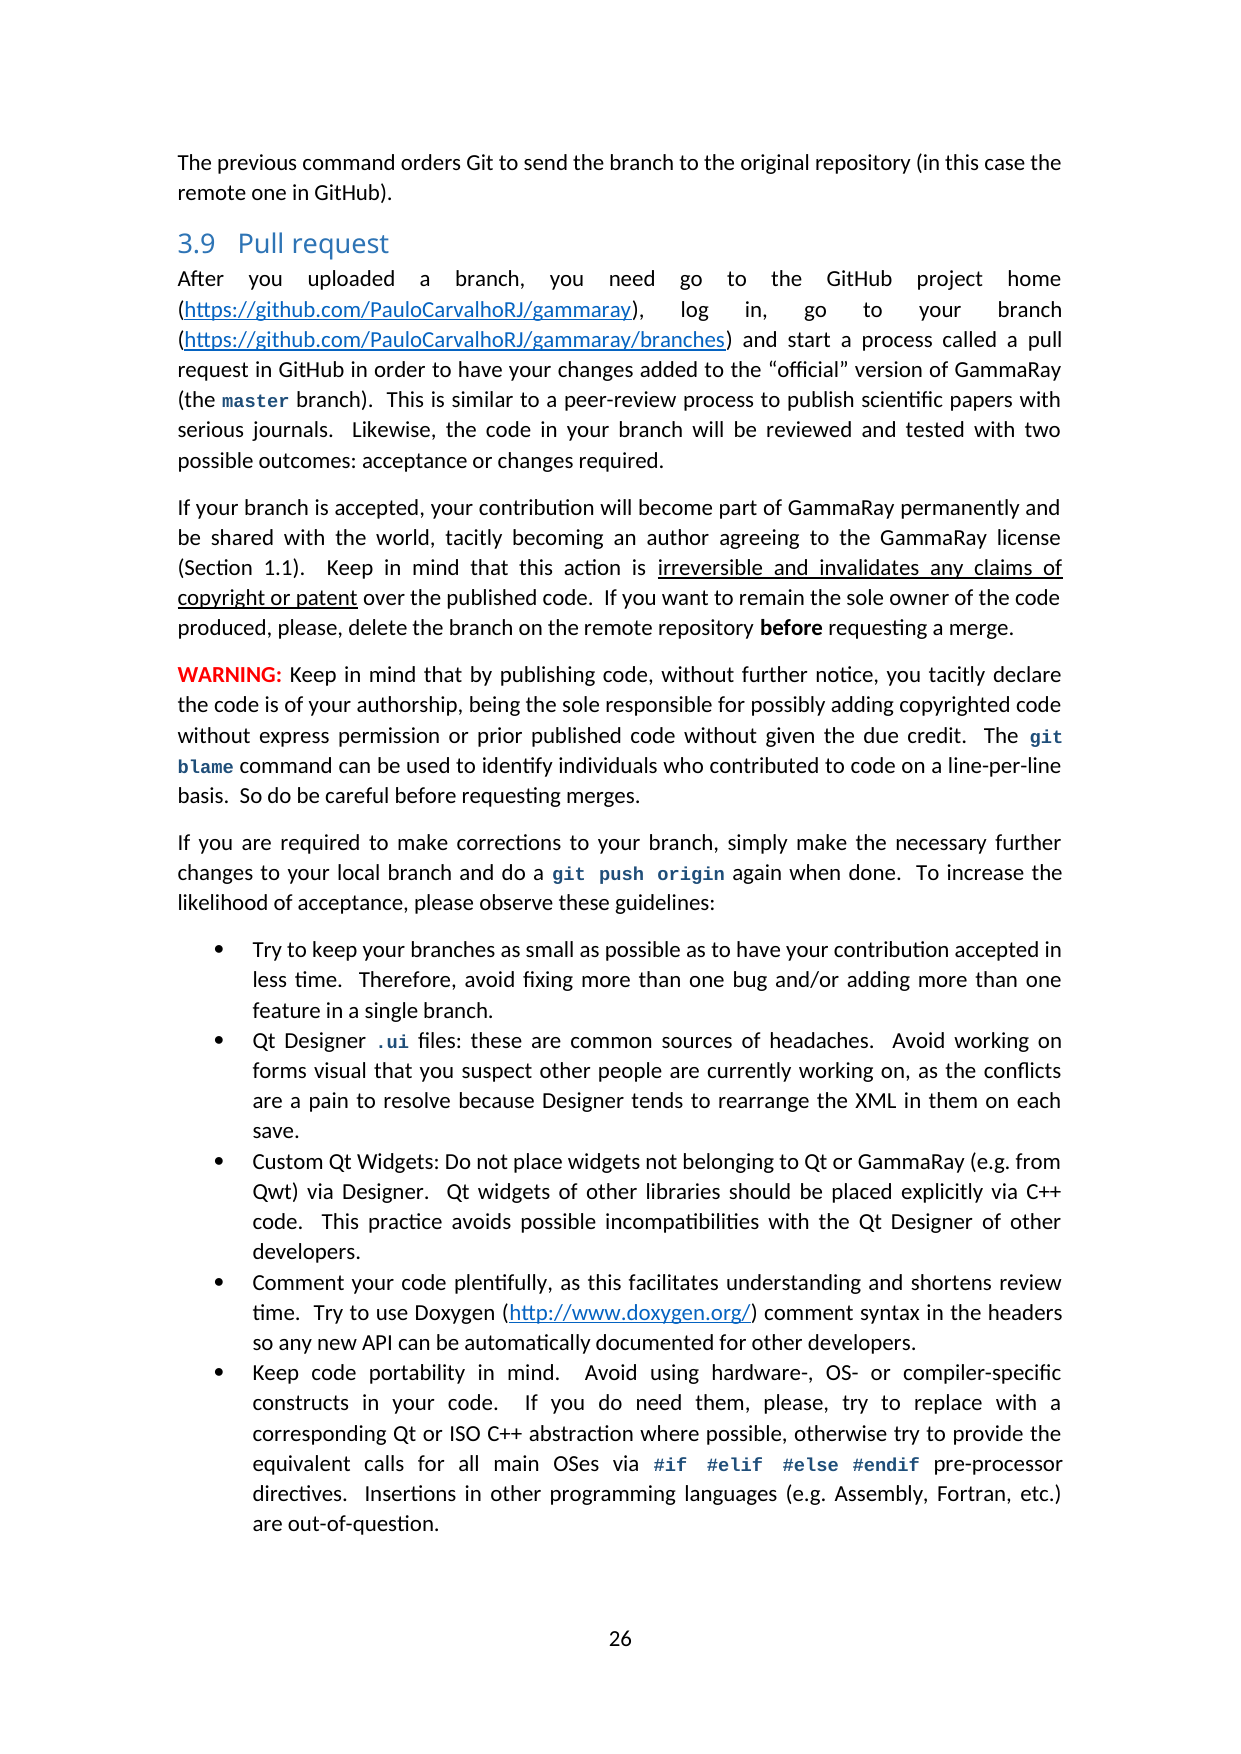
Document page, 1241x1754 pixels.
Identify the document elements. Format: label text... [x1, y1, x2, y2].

text If you are required to make corrections to your branch, simply make the necessary further changes to your local branch and do a git push origin again when done. To increase the likelihood of acceptance, please observe these guidelines: [177, 828, 1063, 916]
list Qt Designer .ui files: these are common sources of headaches. Avoid working on forms visual that you suspect other people are currently working on, as the conflicts are a pain to resolve because Designer tends to rearrange the XML in them on each save. [215, 1026, 1063, 1144]
text After you uploaded a branch, you need go to the GitHub project home (https://github.com/PauloCarvalhoRJ/gammaray), log in, go to your branch (https://github.com/PauloCarvalhoRJ/gammaray/branches) and start a process called a pull request in GitHub in order to have your changes added to the “official” version of GammaRay (the master branch). This is similar to a peer-review process to publish scientific papers with serious journals. Likewise, the code in your branch will be reviewed and tested with two possible outcomes: acceptance or changes required. [177, 264, 1063, 474]
list Comment your code plentifully, as this facilitates understanding and shortens review time. Try to use Doxygen (http://www.doxygen.org/) comment syntax in the headers so any new API can be automatically documented for other developers. [215, 1268, 1063, 1356]
list Keep code portability in mind. Avoid using hardware-, OS- or compiler-specific constructs in your code. If you do need them, please, try to replace with a corresponding Qt or ISO C++ abstraction where possible, otherwise try to provide the equivalent calls for all main OSes via #if #elif #else #endif pre-processor directives. Insertions in other programming languages (e.g. Assembly, Fortran, etc.) are out-of-question. [215, 1358, 1063, 1537]
list Try to keep your branches as small as possible as to have your contribution accepted in less time. Therefore, avoid fixing more than one bug and/or adding more than one feature in a single branch. [215, 935, 1063, 1024]
text WARNING: Keep in mind that by publishing code, without further notice, you tacitly declare the code is of your authorship, being the sole responsible for possibly adding copyrighted code without express permission or prior published code without given the due credit. The git blame command can be used to identify individuals who contributed to code on a line-per-line basis. So do be careful before requesting merges. [177, 660, 1063, 809]
subtitle Pull request [177, 225, 1063, 262]
text If your branch is accepted, your contribution will become part of GammaRay permanently and be shared with the world, tacitly becoming an author agreeing to the GammaRay license (Section 1.1). Keep in mind that this action is irreversible and invalidates any claims of copyright or patent over the published code. If you want to remain the sole owner of the code produced, please, delete the branch on the remote repository before requesting a merge. [177, 493, 1063, 641]
list Custom Qt Widgets: Do not place widgets not belonging to Qt or GammaRay (e.g. from Qwt) via Designer. Qt widgets of other libraries should be placed explicitly via C++ code. This practice avoids possible incompatibilities with the Qt Designer of other developers. [215, 1147, 1063, 1265]
text The previous command orders Git to send the branch to the original repository (in this case the remote one in GitHub). [177, 148, 1063, 206]
